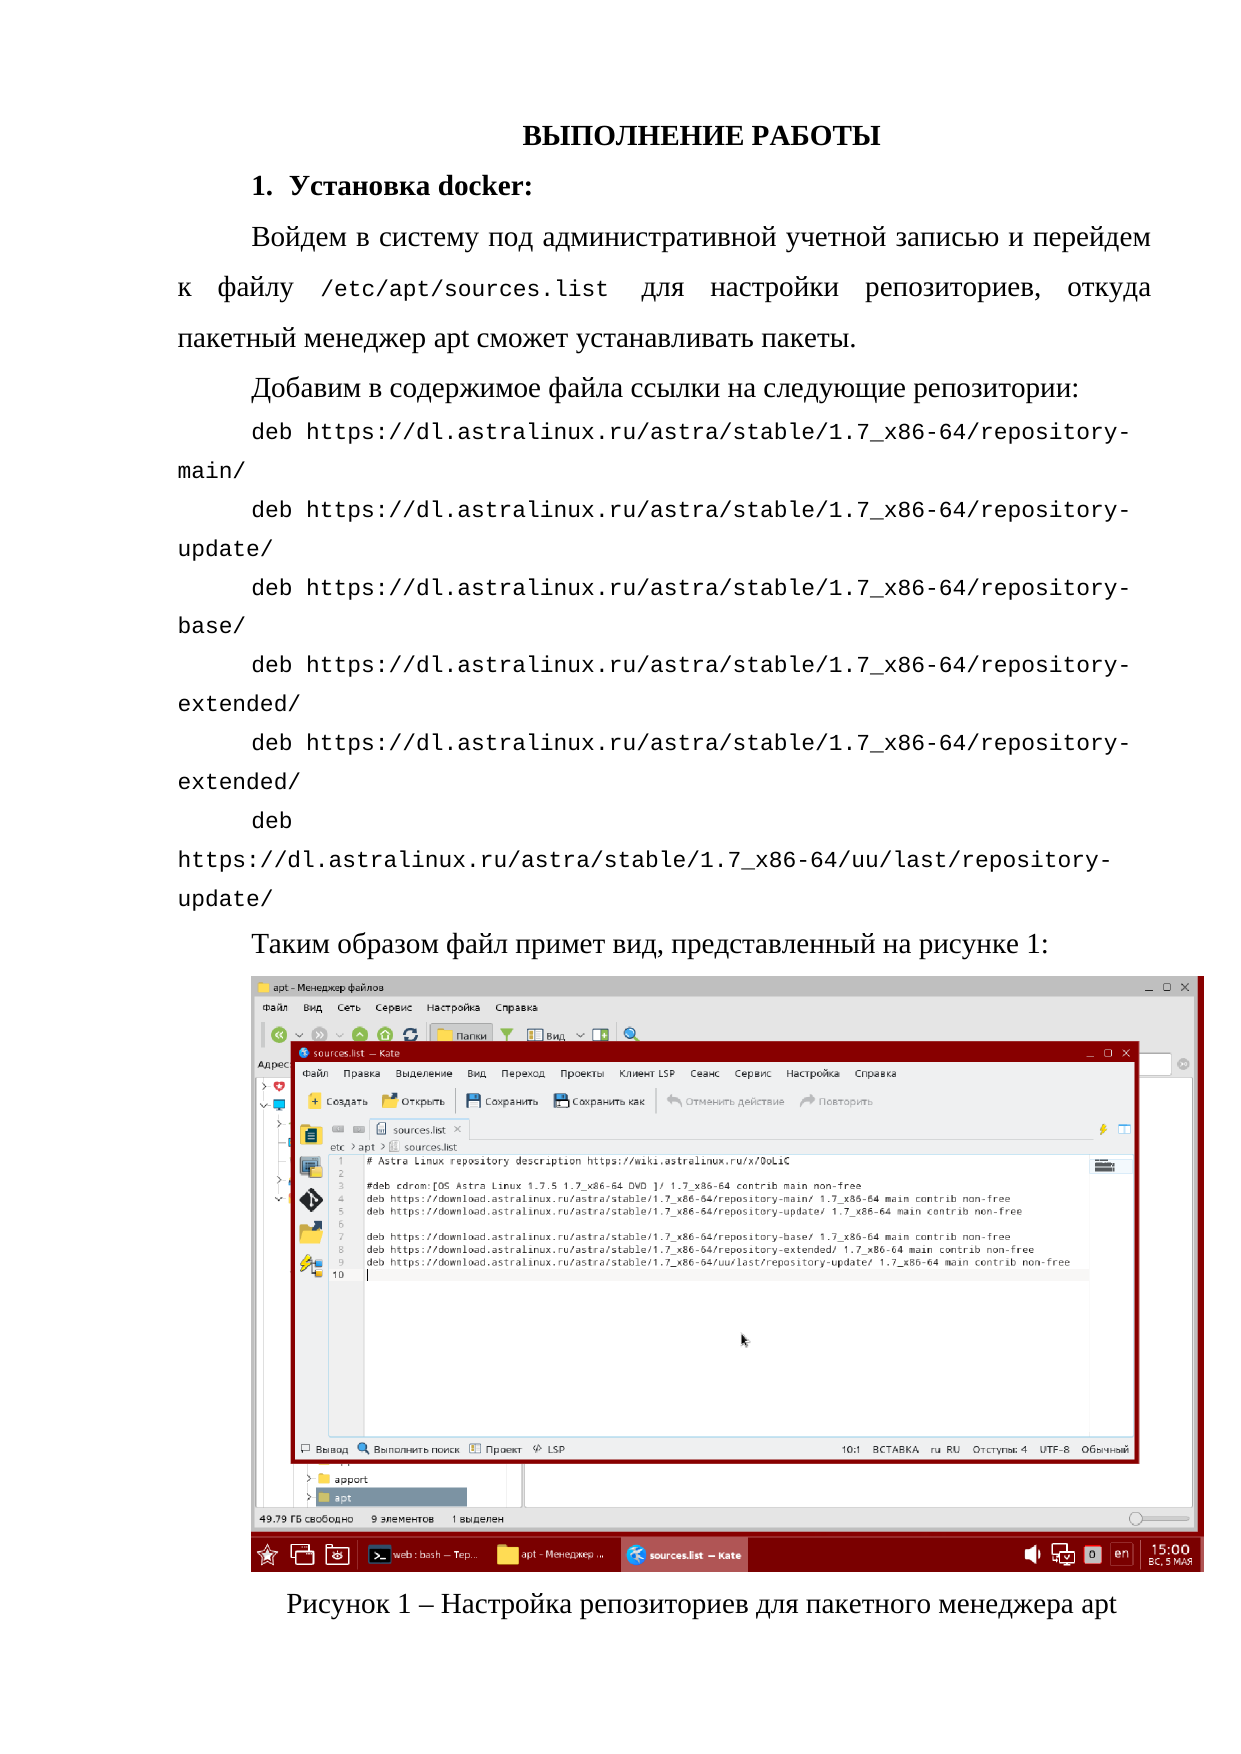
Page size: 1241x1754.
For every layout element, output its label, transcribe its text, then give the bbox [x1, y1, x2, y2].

list deb https://dl.astralinux.ru/astra/stable/1.7_x86-64/repository-base/ [177, 576, 1152, 641]
list deb https://dl.astralinux.ru/astra/stable/1.7_x86-64/repository-extended/ [177, 654, 1152, 718]
list Установка docker: [251, 168, 1152, 202]
list deb https://dl.astralinux.ru/astra/stable/1.7_x86-64/repository-main/ [177, 421, 1152, 485]
list ВЫПОЛНЕНИЕ РАБОТЫ [177, 118, 1152, 152]
list Рисунок 1 – Настройка репозиториев для пакетного менеджера apt [177, 1586, 1152, 1619]
picture [251, 976, 1204, 1572]
list deb https://dl.astralinux.ru/astra/stable/1.7_x86-64/repository-extended/ [177, 731, 1152, 796]
list Добавим в содержимое файла ссылки на следующие репозитории: [177, 370, 1152, 404]
list deb https://dl.astralinux.ru/astra/stable/1.7_x86-64/uu/last/repository-update/ [177, 809, 1152, 913]
list Таким образом файл примет вид, представленный на рисунке 1: [177, 926, 1152, 959]
list deb https://dl.astralinux.ru/astra/stable/1.7_x86-64/repository-update/ [177, 498, 1152, 563]
list Войдем в систему под административной учетной записью и перейдем к файлу /etc/apt/sources.list для настройки репозиториев, откуда пакетный менеджер apt сможет устанавливать пакеты. [177, 219, 1152, 353]
